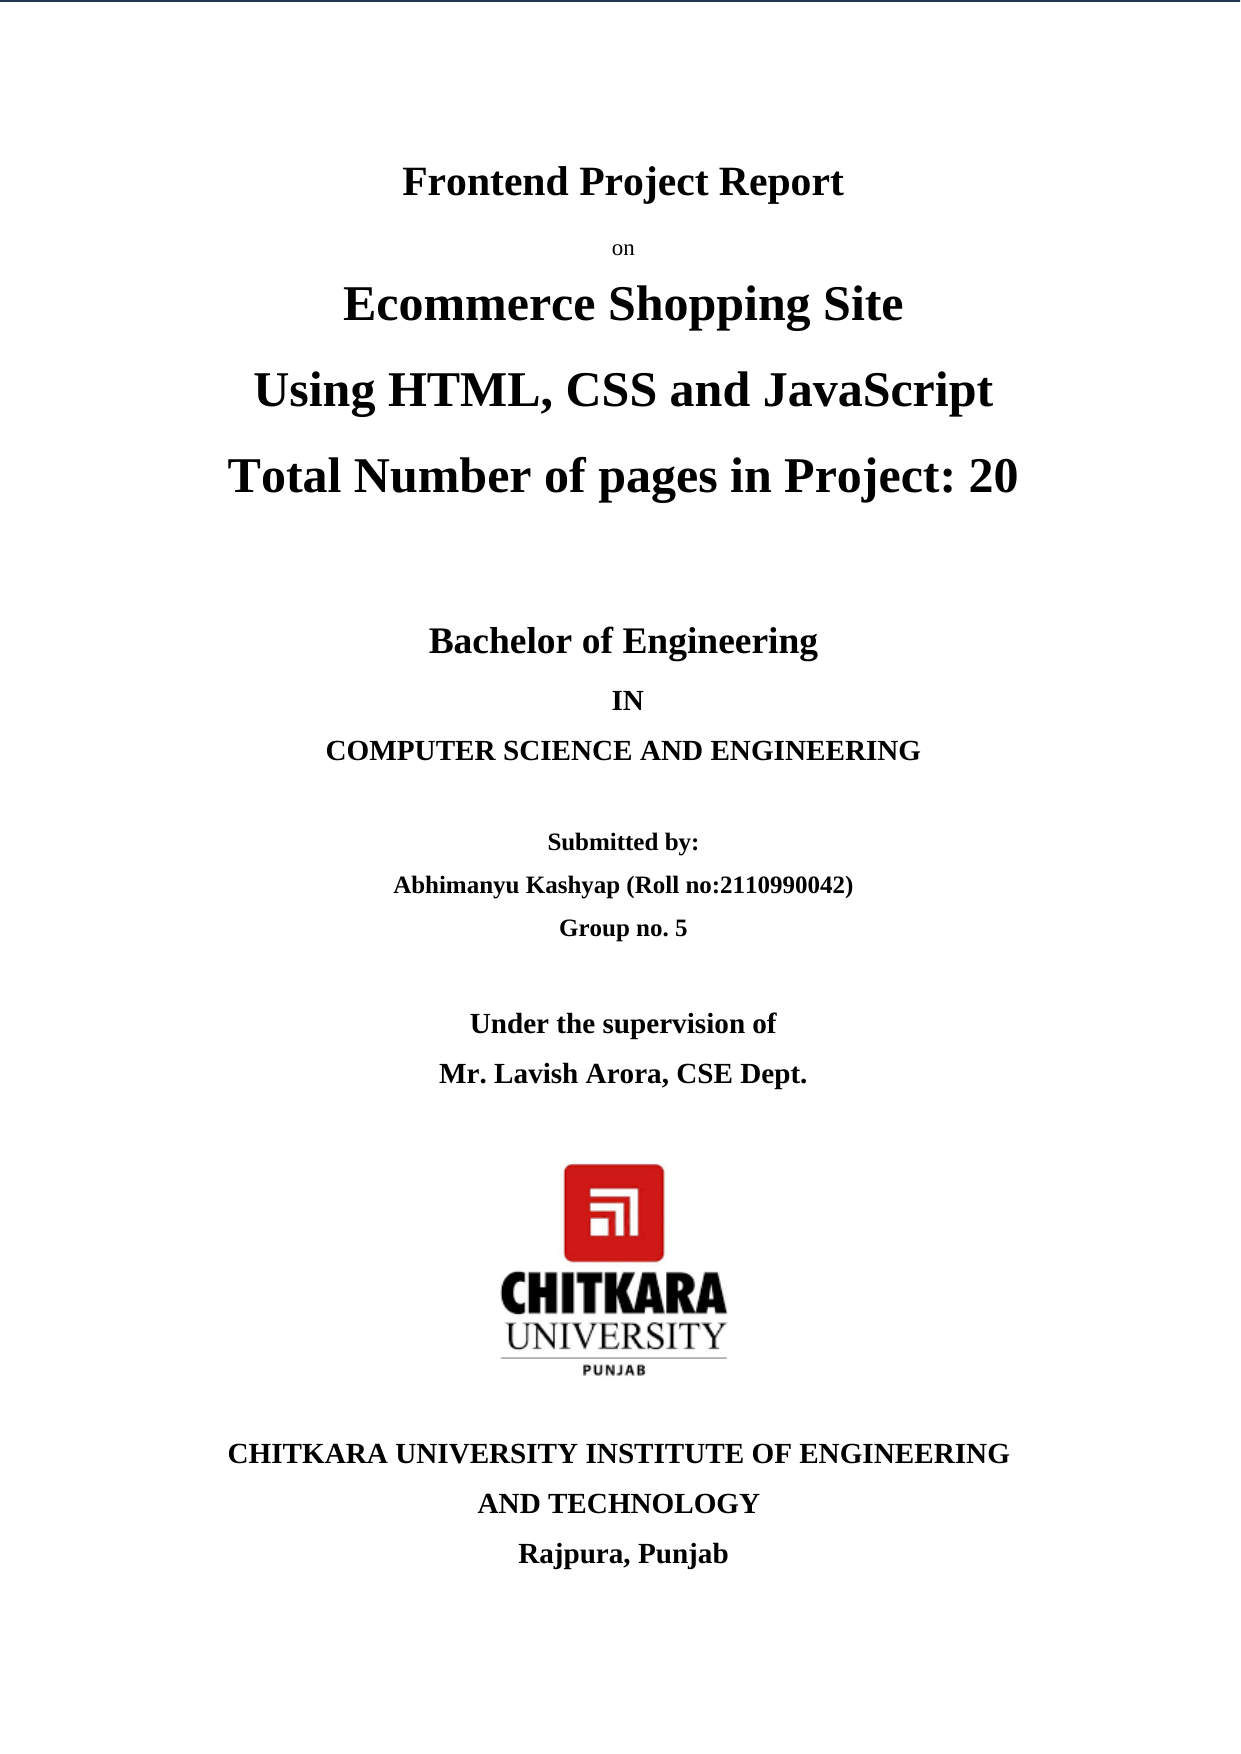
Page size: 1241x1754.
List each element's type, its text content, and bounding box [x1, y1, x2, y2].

subtitle Bachelor of Engineering [156, 618, 1090, 661]
subtitle IN [165, 683, 1090, 716]
text Rajpura, Punjab [156, 1537, 1090, 1570]
text Under the supervision of [156, 1006, 1090, 1040]
text Mr. Lavish Arora, CSE Dept. [156, 1057, 1090, 1090]
text COMPUTER SCIENCE AND ENGINEERING [156, 733, 1090, 767]
text Group no. 5 [156, 913, 1090, 942]
text CHITKARA UNIVERSITY INSTITUTE OF ENGINEERING AND TECHNOLOGY [222, 1436, 1016, 1520]
text Submitted by: [156, 827, 1090, 855]
picture [459, 1107, 781, 1422]
text Frontend Project Report [156, 156, 1090, 204]
text on [156, 234, 1090, 260]
subtitle Ecommerce Shopping Site [156, 273, 1090, 331]
subtitle Total Number of pages in Project: 20 [156, 446, 1090, 503]
subtitle Using HTML, CSS and JavaScript [156, 359, 1090, 417]
text Abhimanyu Kashyap (Roll no:2110990042) [156, 870, 1090, 898]
